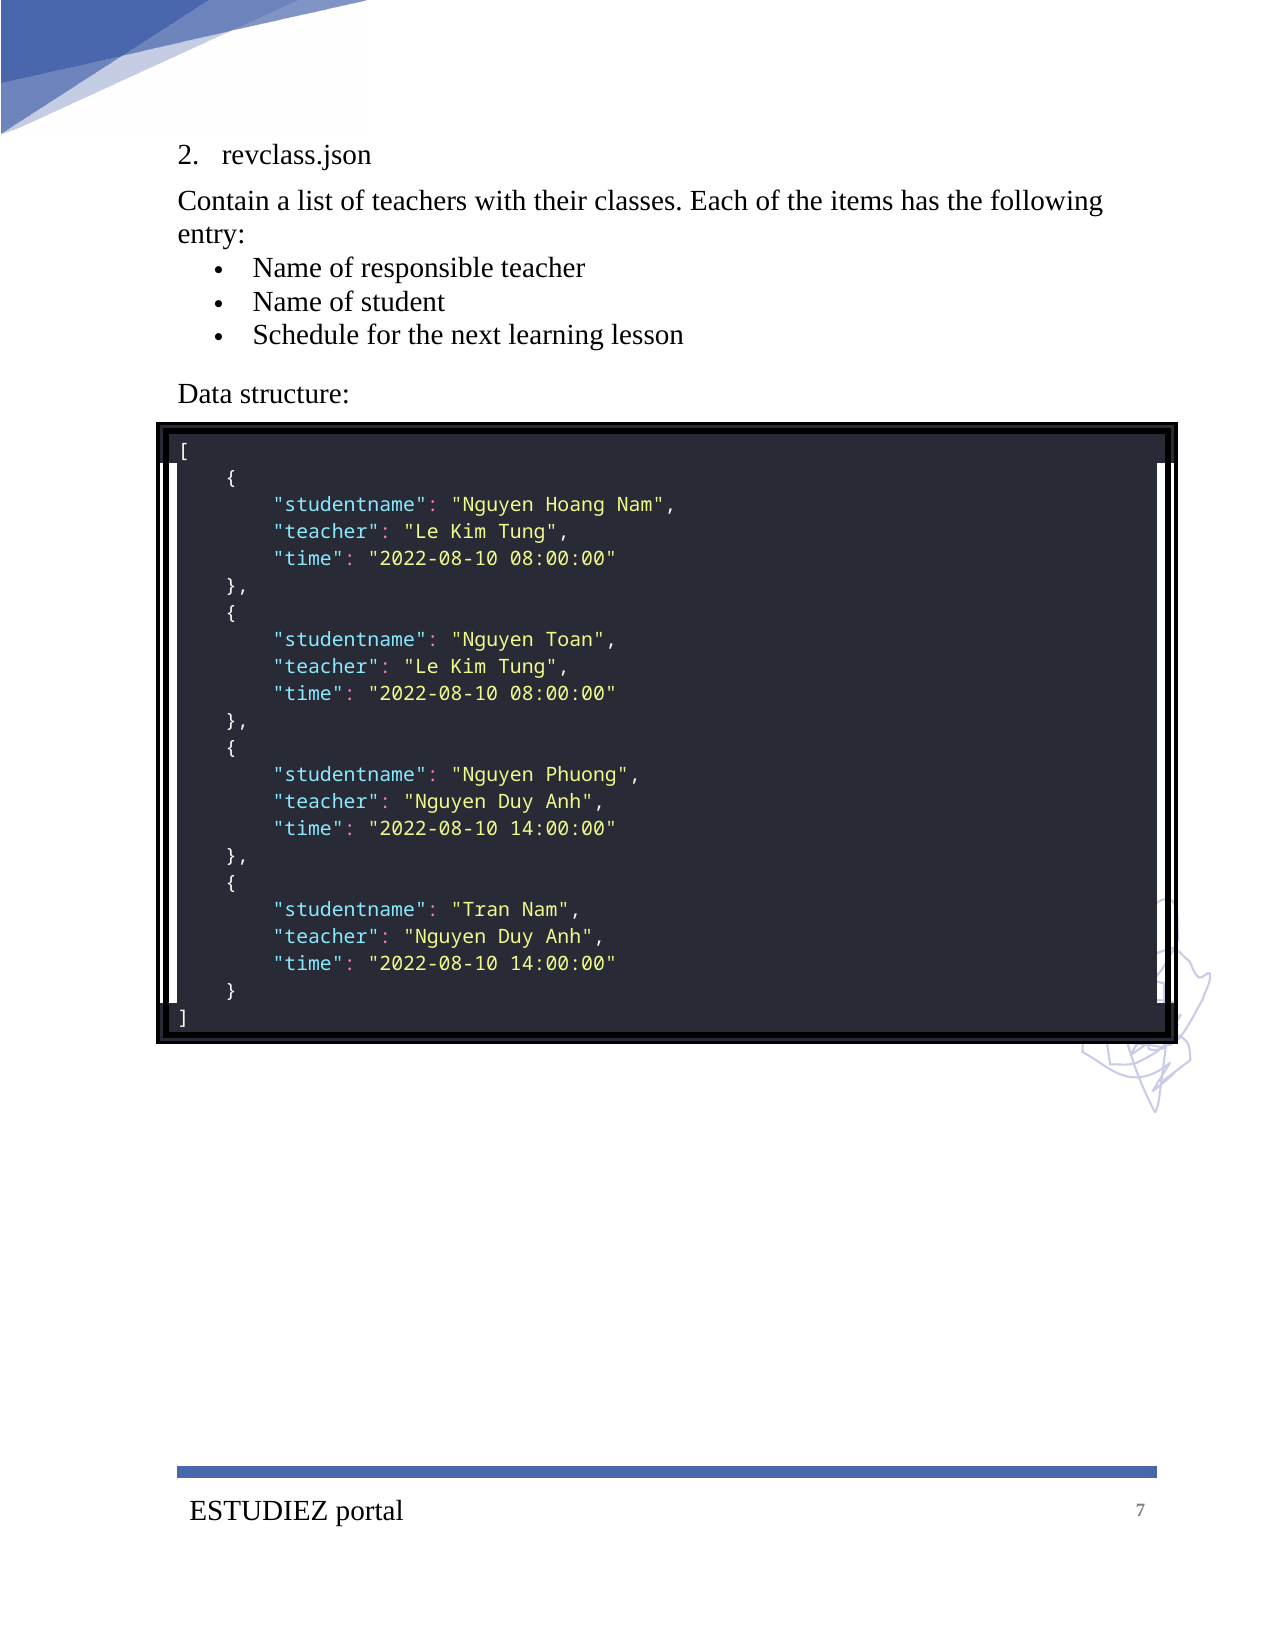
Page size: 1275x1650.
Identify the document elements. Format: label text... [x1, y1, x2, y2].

text Contain a list of teachers with their classes. Each of the items has the following entry: [177, 183, 1157, 250]
text "time": "2022-08-10 08:00:00" [177, 679, 1157, 706]
list revclass.json [177, 118, 1157, 171]
text "studentname": "Nguyen Phuong", [177, 760, 1157, 787]
text { [177, 733, 1157, 760]
text "time": "2022-08-10 08:00:00" [177, 544, 1157, 571]
text ] [160, 988, 1174, 1041]
text Data structure: [177, 376, 1157, 409]
text { [177, 598, 1157, 625]
text { [177, 868, 1157, 895]
text "teacher": "Nguyen Duy Anh", [177, 922, 1157, 949]
text "studentname": "Nguyen Toan", [177, 625, 1157, 652]
text }, [177, 706, 1157, 733]
picture [1, 0, 370, 136]
text [ [160, 425, 1174, 463]
text "teacher": "Le Kim Tung", [177, 652, 1157, 679]
text }, [177, 571, 1157, 598]
list Schedule for the next learning lesson [215, 317, 1157, 351]
text "teacher": "Nguyen Duy Anh", [177, 787, 1157, 814]
text "studentname": "Tran Nam", [177, 895, 1157, 922]
text { [177, 463, 1157, 490]
list Name of responsible teacher [215, 250, 1157, 284]
list Name of student [215, 284, 1157, 317]
text "time": "2022-08-10 14:00:00" [177, 949, 1157, 976]
text "teacher": "Le Kim Tung", [177, 517, 1157, 544]
text }, [177, 841, 1157, 868]
text "studentname": "Nguyen Hoang Nam", [177, 490, 1157, 517]
text "time": "2022-08-10 14:00:00" [177, 814, 1157, 841]
